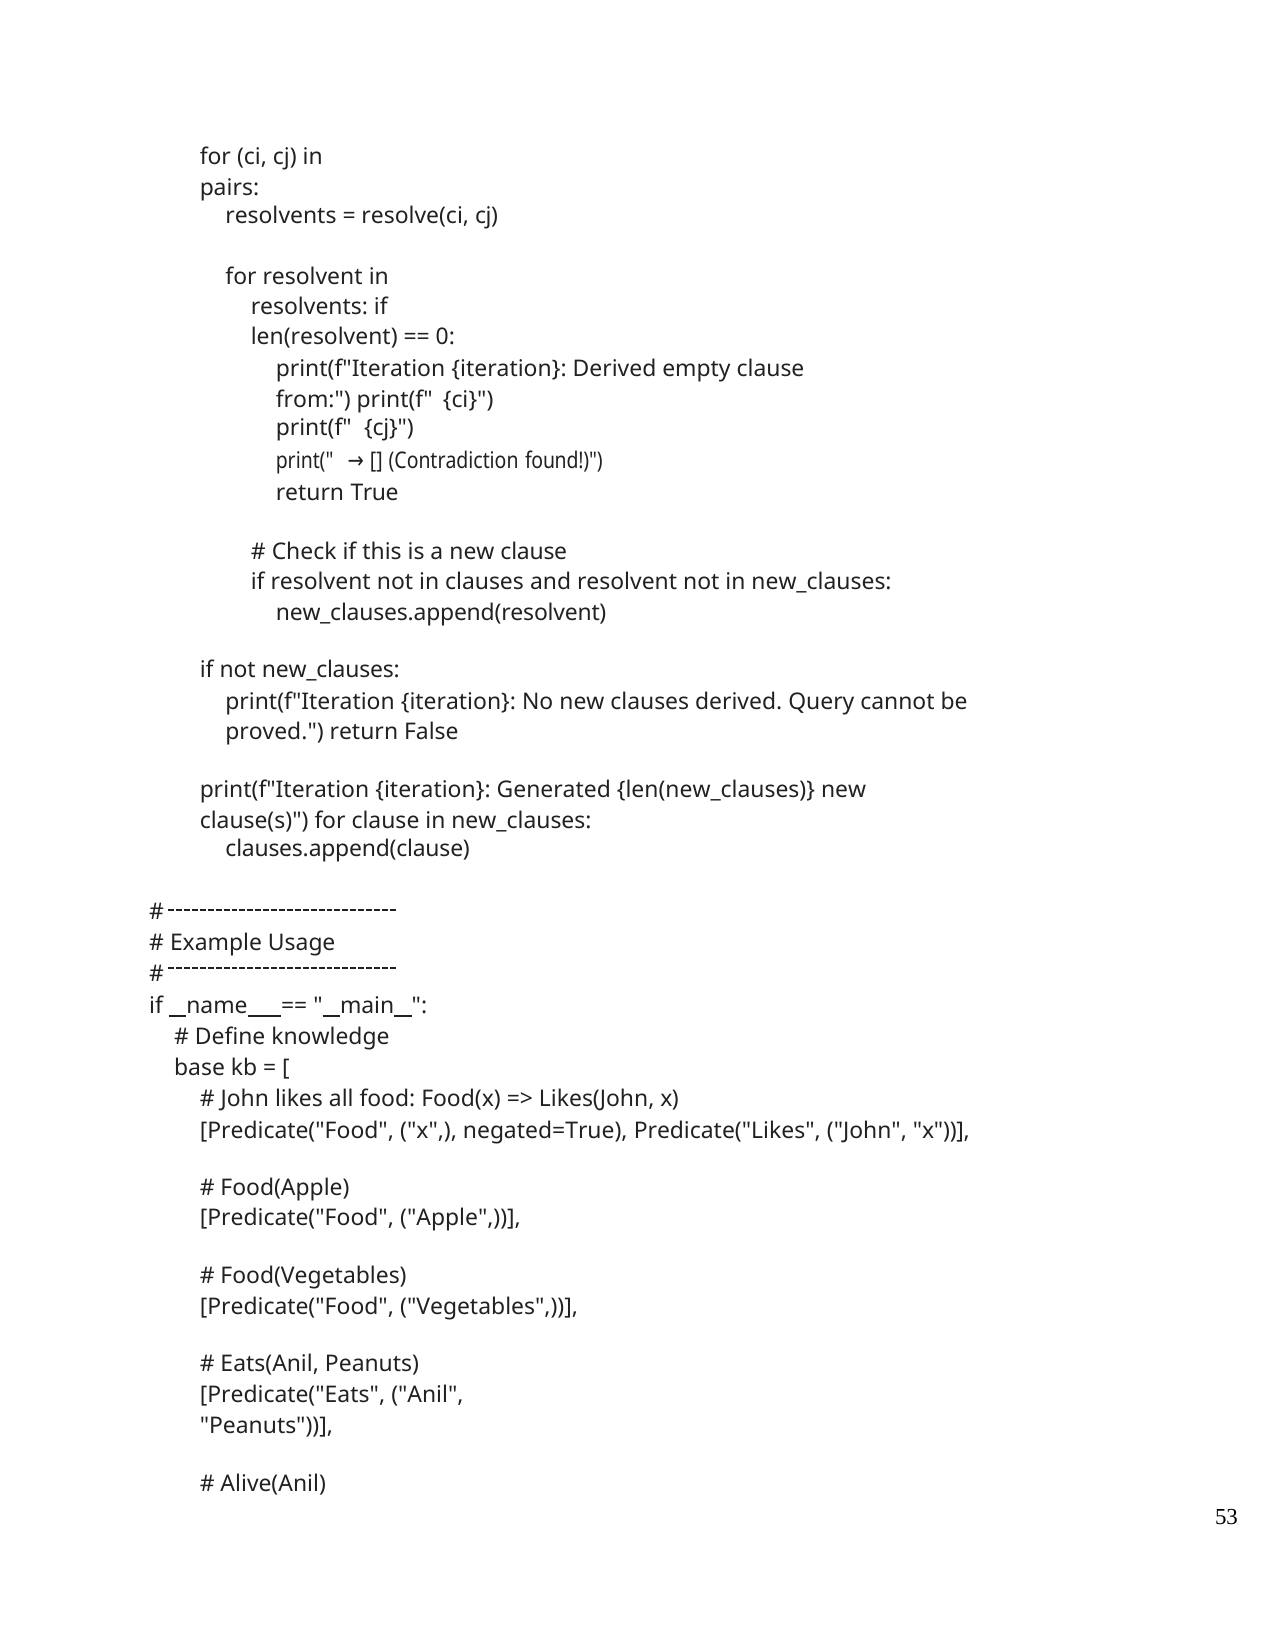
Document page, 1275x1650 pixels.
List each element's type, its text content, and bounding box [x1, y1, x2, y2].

text if not new_clauses: [199, 653, 1237, 684]
text # Example Usage # [149, 926, 336, 988]
text # Food(Vegetables) [Predicate("Food", ("Vegetables",))], [199, 1258, 582, 1321]
text [Predicate("Food", ("x",), negated=True), Predicate("Likes", ("John", "x"))], [199, 1113, 1237, 1145]
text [199, 139, 385, 202]
text print(f"Iteration {iteration}: Generated {len(new_clauses)} new clause(s)") for clause in new_clauses: [199, 773, 957, 835]
text if resolvent not in clauses and resolvent not in new_clauses: new_clauses.append(resolvent) [251, 565, 957, 627]
text # Food(Apple) [Predicate("Food", ("Apple",))], [199, 1171, 527, 1232]
text resolvents = resolve(ci, cj) [225, 202, 1237, 228]
text clauses.append(clause) [225, 835, 1237, 861]
text # Eats(Anil, Peanuts) [Predicate("Eats", ("Anil", "Peanuts"))], [199, 1347, 590, 1441]
text print(f"Iteration {iteration}: No new clauses derived. Query cannot be proved.") return False [225, 685, 1068, 746]
text # [149, 894, 1237, 926]
text return True [276, 476, 1237, 507]
text print(" → [] (Contradiction found!)") [276, 444, 1237, 475]
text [199, 1467, 501, 1498]
text for resolvent in resolvents: if len(resolvent) == 0: [225, 260, 496, 352]
text print(f" {cj}") [276, 414, 1237, 440]
text print(f"Iteration {iteration}: Derived empty clause from:") print(f" {ci}") [276, 352, 843, 414]
text # John likes all food: Food(x) => Likes(John, x) [199, 1082, 1237, 1113]
text # Check if this is a new clause [251, 539, 1237, 565]
text if name == " main ": # Define knowledge base kb = [ [149, 988, 437, 1082]
